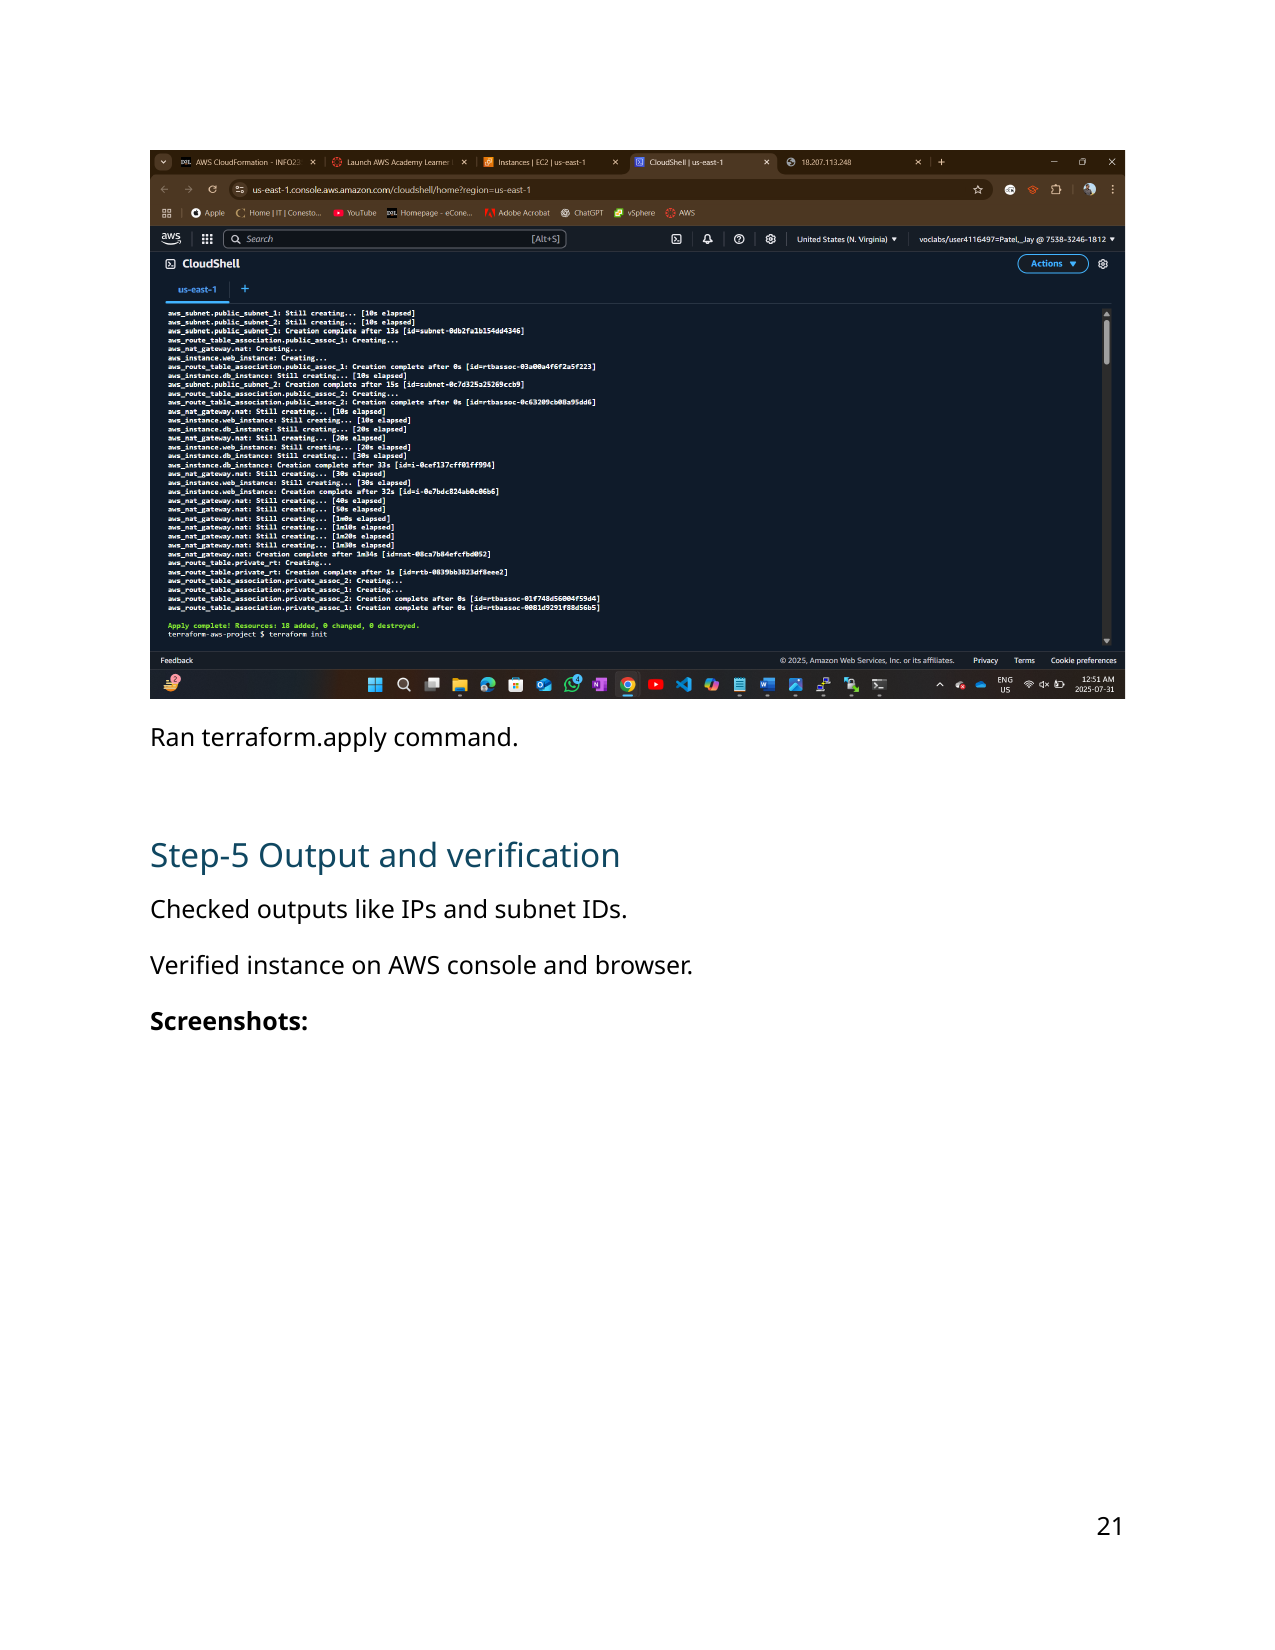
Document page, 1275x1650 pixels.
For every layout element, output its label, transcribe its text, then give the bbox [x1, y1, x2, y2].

text Verified instance on AWS console and browser. [150, 948, 1125, 982]
picture [150, 150, 1125, 699]
subtitle Step-5 Output and verification [150, 832, 1125, 877]
text Checked outputs like IPs and subnet IDs. [150, 892, 1125, 926]
text Screenshots: [150, 1004, 1125, 1038]
text Ran terraform.apply command. [150, 720, 1125, 754]
